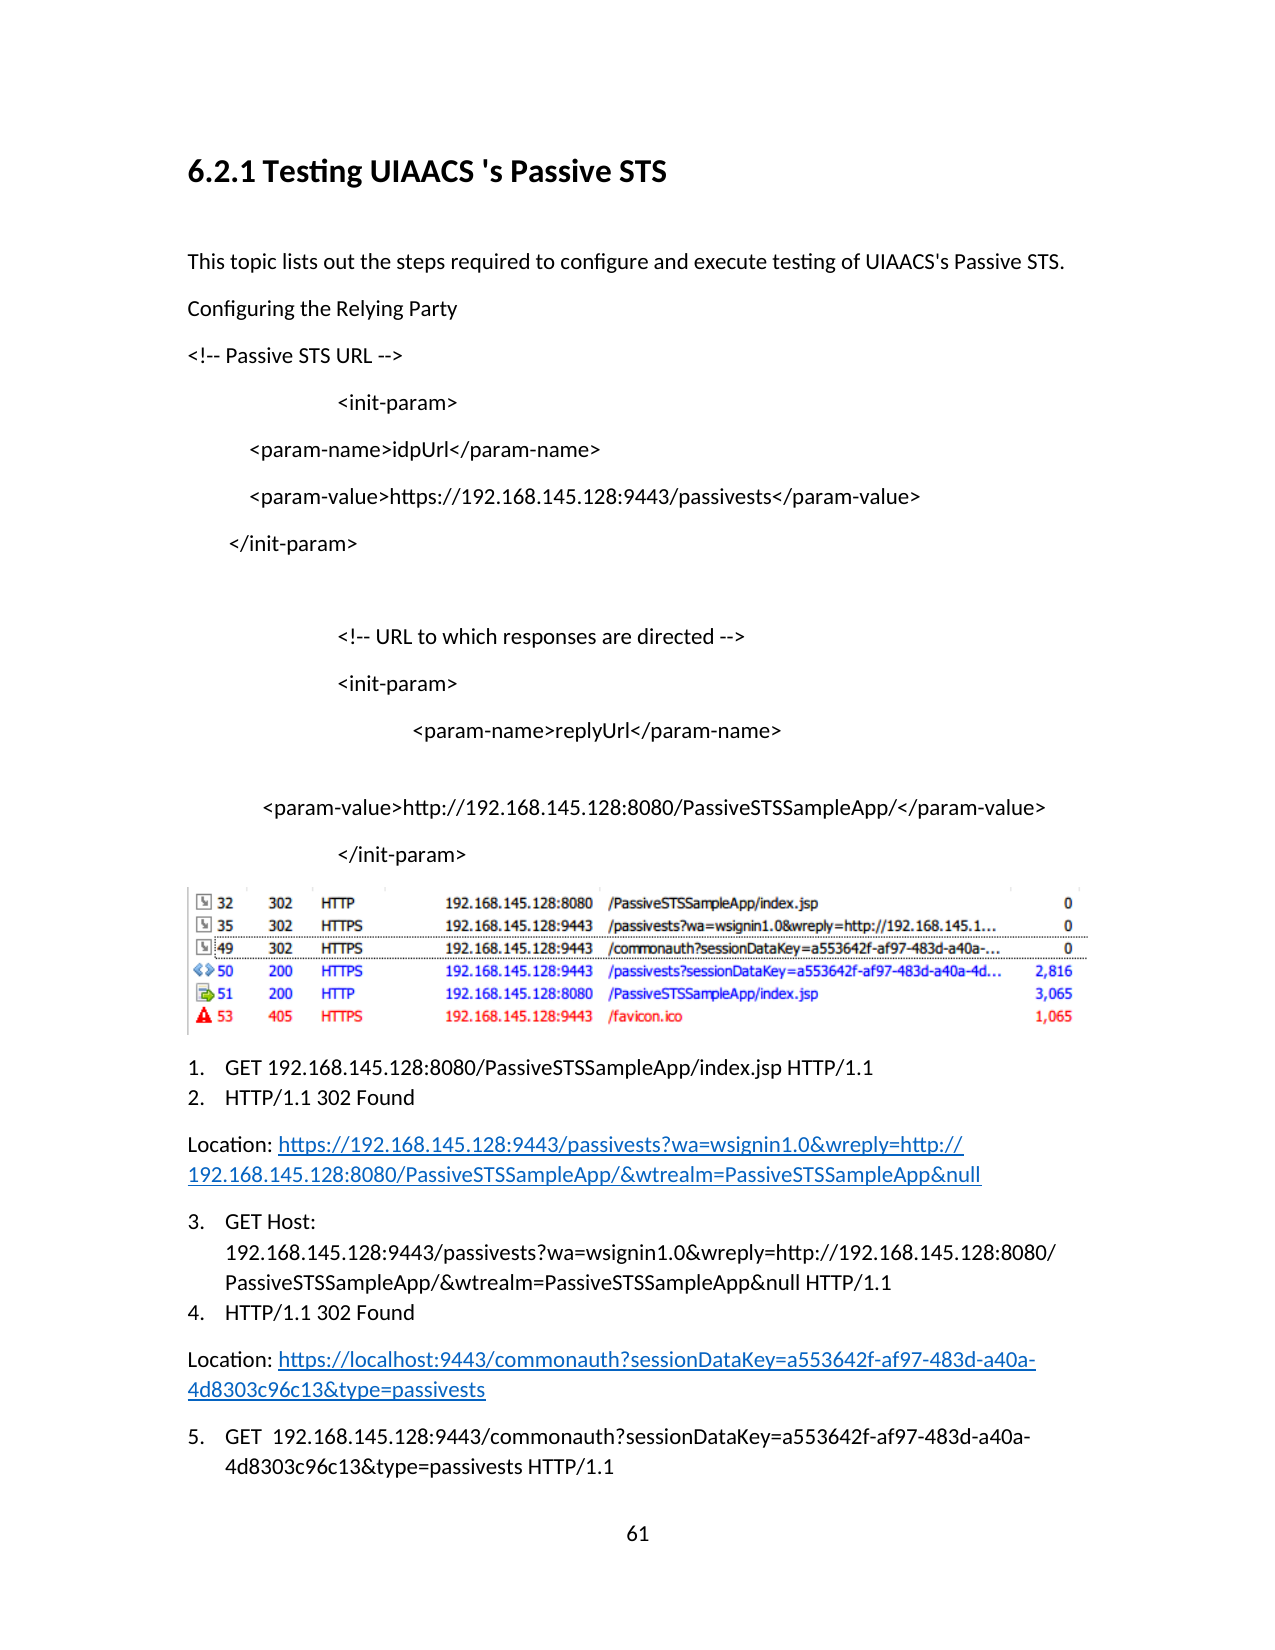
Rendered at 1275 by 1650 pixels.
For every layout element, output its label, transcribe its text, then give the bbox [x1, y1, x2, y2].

text This topic lists out the steps required to configure and execute testing of UIAACS's Passive STS. [187, 247, 1087, 276]
text <param-name>replyUrl</param-name> [187, 716, 1087, 744]
list HTTP/1.1 302 Found [187, 1083, 1087, 1111]
text </init-param> [187, 529, 1087, 557]
text <param-value>https://192.168.145.128:9443/passivests</param-value> [187, 482, 1087, 510]
subtitle 6.2.1 Testing UIAACS 's Passive STS [187, 150, 1087, 191]
text <!-- URL to which responses are directed --> [187, 622, 1087, 651]
text <init-param> [187, 388, 1087, 416]
text <param-value>http://192.168.145.128:8080/PassiveSTSSampleApp/</param-value> [187, 763, 1087, 821]
text <param-name>idpUrl</param-name> [187, 435, 1087, 463]
text Location: https://localhost:9443/commonauth?sessionDataKey=a553642f-af97-483d-a40a-4d8303c96c13&type=passivests [187, 1345, 1087, 1403]
list GET Host: 192.168.145.128:9443/passivests?wa=wsignin1.0&wreply=http://192.168.145.128:8080/PassiveSTSSampleApp/&wtrealm=PassiveSTSSampleApp&null HTTP/1.1 [187, 1207, 1087, 1296]
text <!-- Passive STS URL --> [187, 341, 1087, 369]
picture [187, 887, 1088, 1035]
list HTTP/1.1 302 Found [187, 1298, 1087, 1326]
text Location: https://192.168.145.128:9443/passivests?wa=wsignin1.0&wreply=http://192.168.145.128:8080/PassiveSTSSampleApp/&wtrealm=PassiveSTSSampleApp&null [187, 1130, 1087, 1188]
text </init-param> [187, 840, 1087, 868]
list GET 192.168.145.128:9443/commonauth?sessionDataKey=a553642f-af97-483d-a40a-4d8303c96c13&type=passivests HTTP/1.1 [187, 1422, 1087, 1480]
text <init-param> [187, 669, 1087, 697]
text Configuring the Relying Party [187, 294, 1087, 322]
list GET 192.168.145.128:8080/PassiveSTSSampleApp/index.jsp HTTP/1.1 [187, 1053, 1087, 1081]
